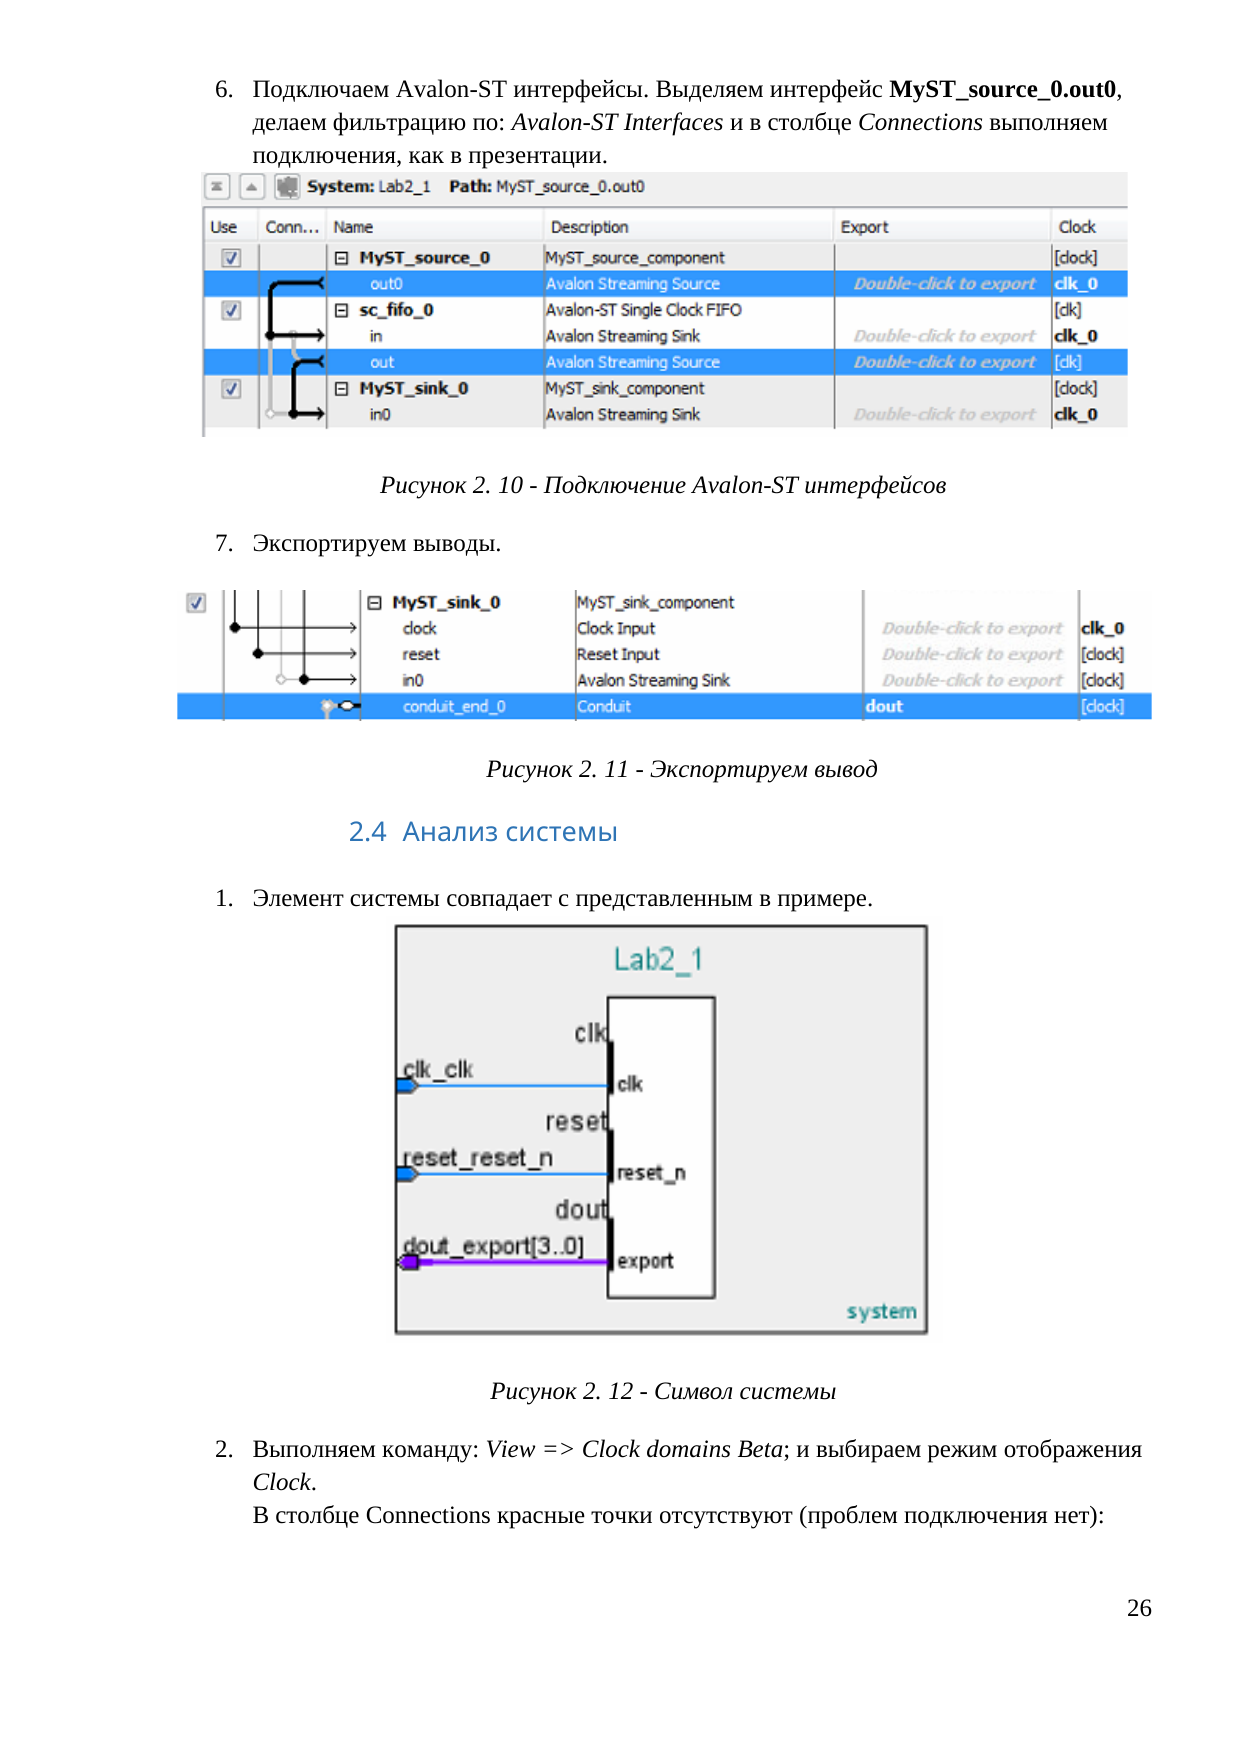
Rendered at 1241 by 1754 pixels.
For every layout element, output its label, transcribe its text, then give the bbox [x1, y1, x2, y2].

list Выполняем команду: View => Clock domains Beta; и выбираем режим отображения Clock. [215, 1434, 1152, 1496]
list В столбце Connections красные точки отсутствуют (проблем подключения нет): [252, 1500, 1152, 1528]
picture [201, 172, 1128, 437]
subtitle Анализ системы [311, 812, 1152, 849]
list Подключаем Avalon-ST интерфейсы. Выделяем интерфейс MyST_source_0.out0, делаем фильтрацию по: Avalon-ST Interfaces и в столбце Connections выполняем подключения, как в презентации. [215, 74, 1152, 169]
list Элемент системы совпадает с представленным в примере. [215, 883, 1152, 912]
text Рисунок 2. 11 - Экспортируем вывод [177, 754, 1152, 783]
text Рисунок 2. 12 - Символ системы [177, 1376, 1152, 1404]
text Рисунок 2. 10 - Подключение Avalon-ST интерфейсов [177, 470, 1152, 499]
picture [177, 590, 1152, 721]
list Экспортируем выводы. [215, 528, 1152, 557]
picture [386, 916, 943, 1343]
